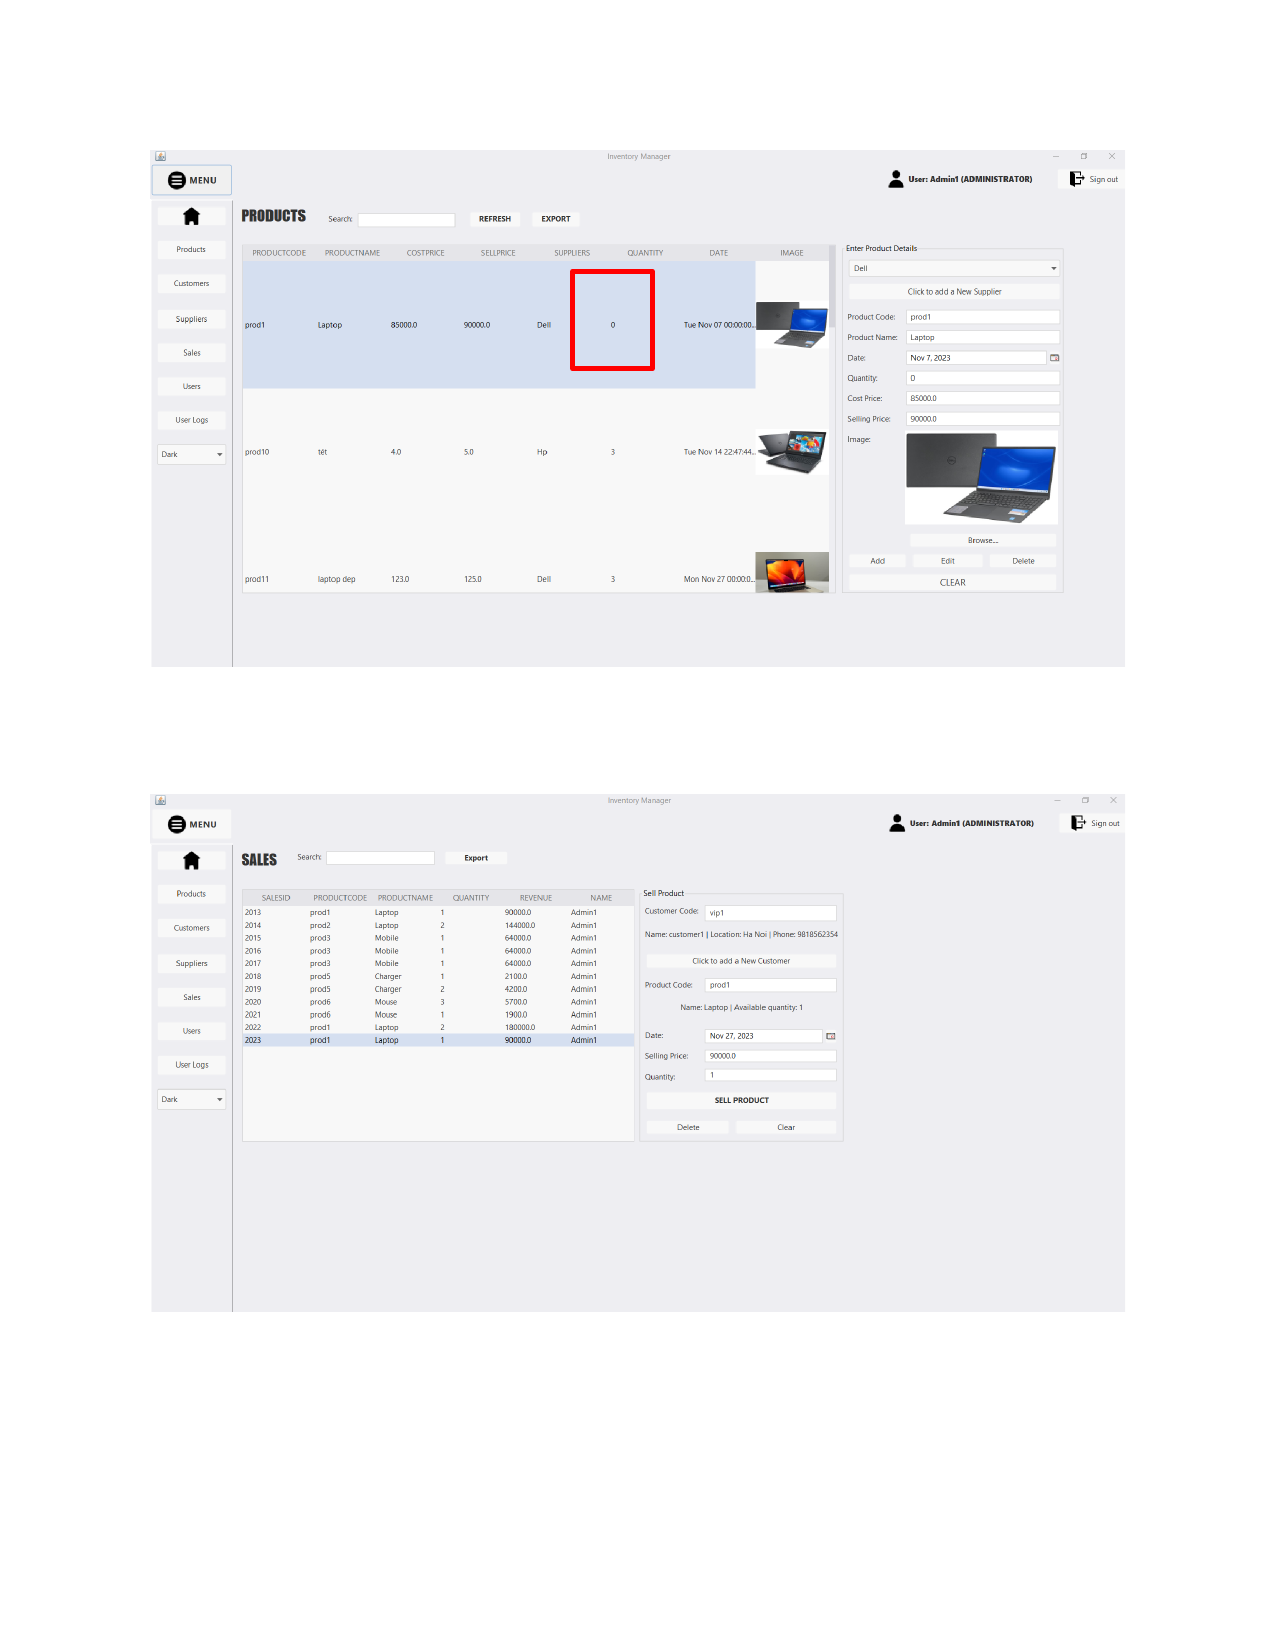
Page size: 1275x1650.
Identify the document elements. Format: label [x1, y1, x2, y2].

picture [150, 794, 1125, 1312]
picture [150, 150, 1125, 667]
